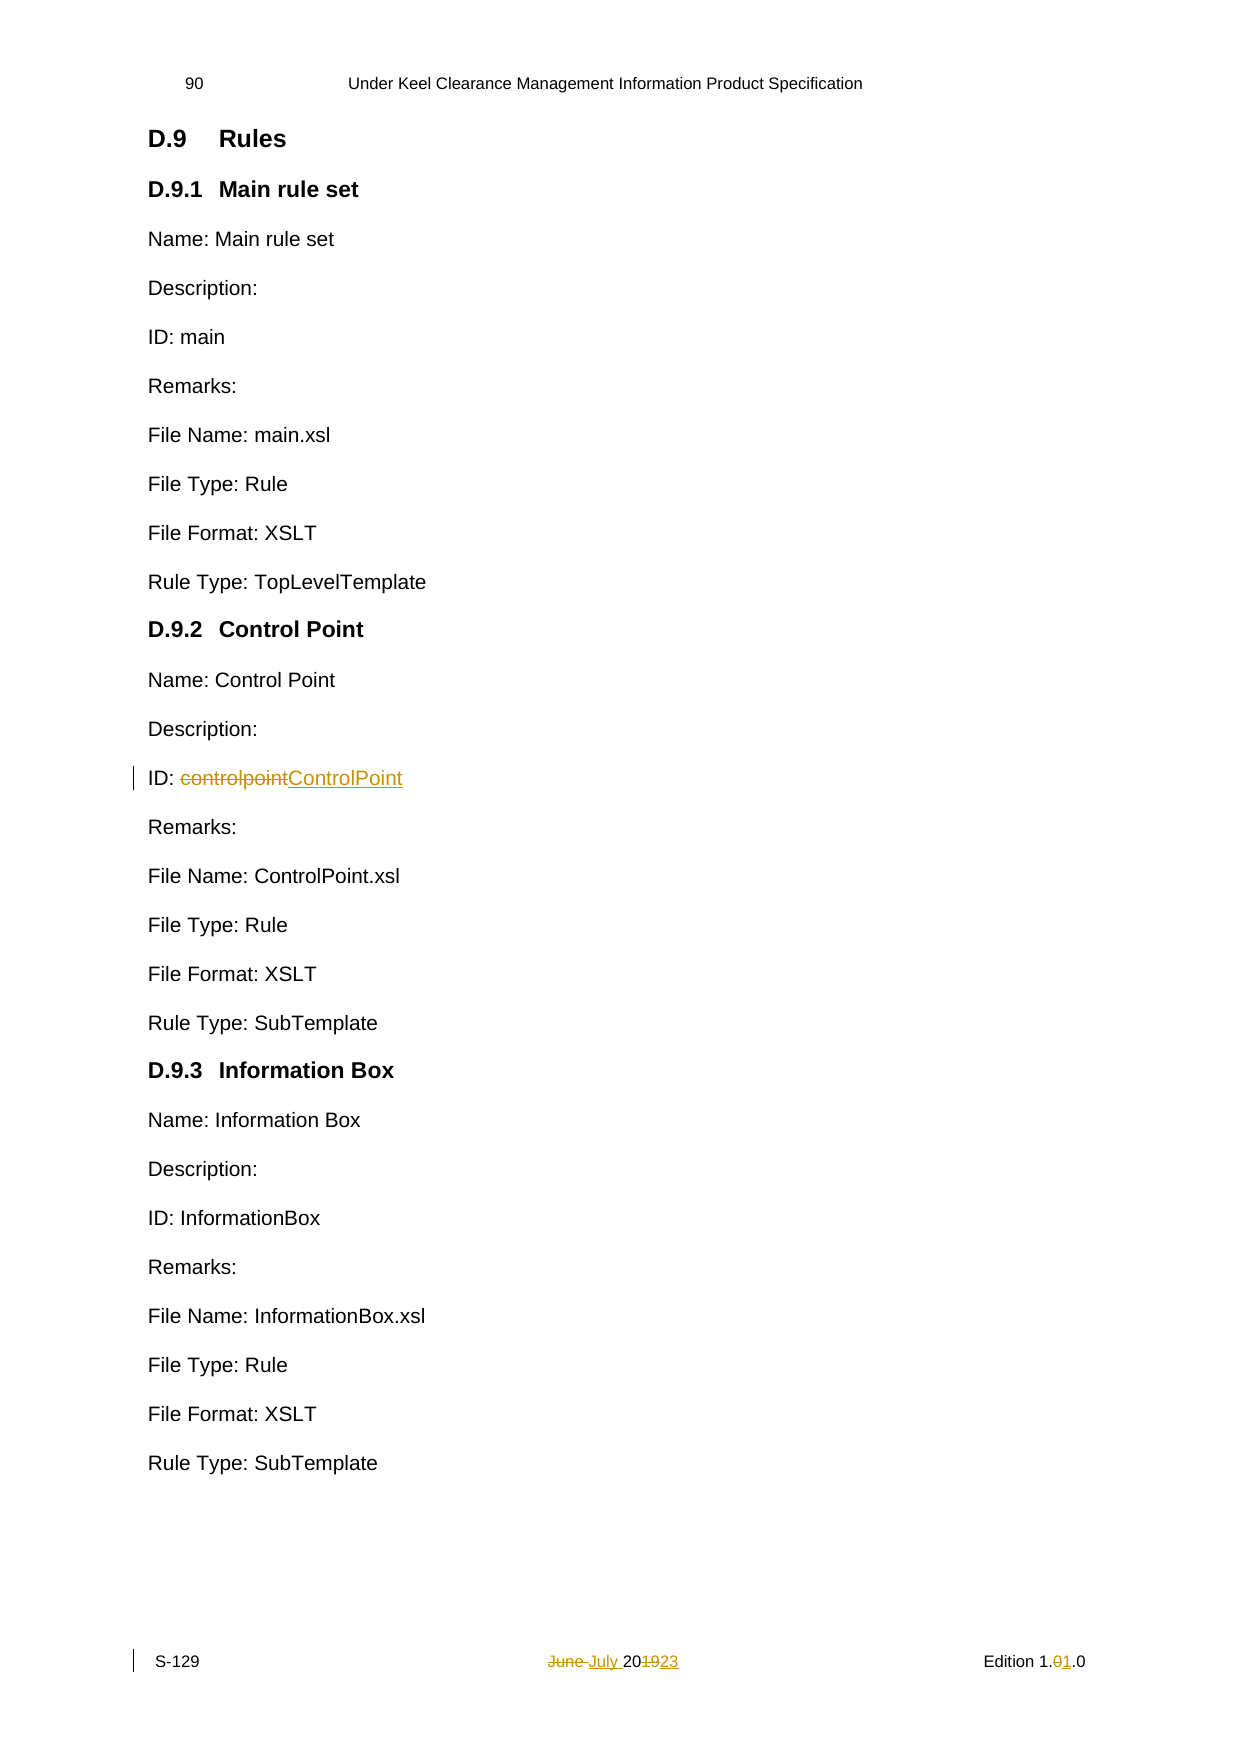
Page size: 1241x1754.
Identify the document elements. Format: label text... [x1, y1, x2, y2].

text Name: Control Point [148, 668, 1092, 692]
text Description: [148, 1157, 1092, 1181]
text ID: InformationBox [148, 1206, 1092, 1230]
text File Type: Rule [148, 472, 1092, 496]
text File Type: Rule [148, 912, 1092, 936]
text File Format: XSLT [148, 1402, 1092, 1426]
text Remarks: [148, 374, 1092, 398]
text File Name: InformationBox.xsl [148, 1304, 1092, 1328]
text Rule Type: TopLevelTemplate [148, 570, 1092, 594]
text File Format: XSLT [148, 961, 1092, 985]
text Remarks: [148, 1255, 1092, 1279]
text Rule Type: SubTemplate [148, 1451, 1092, 1475]
text File Name: ControlPoint.xsl [148, 863, 1092, 887]
text Name: Main rule set [148, 227, 1092, 251]
text File Format: XSLT [148, 521, 1092, 545]
text File Name: main.xsl [148, 423, 1092, 447]
subtitle Main rule set [148, 178, 1092, 202]
text Description: [148, 717, 1092, 741]
subtitle Control Point [148, 619, 1092, 643]
text Name: Information Box [148, 1108, 1092, 1132]
text ID: [148, 766, 1092, 789]
text ID: main [148, 325, 1092, 349]
text File Type: Rule [148, 1353, 1092, 1377]
text Rules [148, 124, 1092, 153]
text Rule Type: SubTemplate [148, 1010, 1092, 1034]
text Remarks: [148, 814, 1092, 838]
text Description: [148, 276, 1092, 300]
subtitle Information Box [148, 1059, 1092, 1083]
